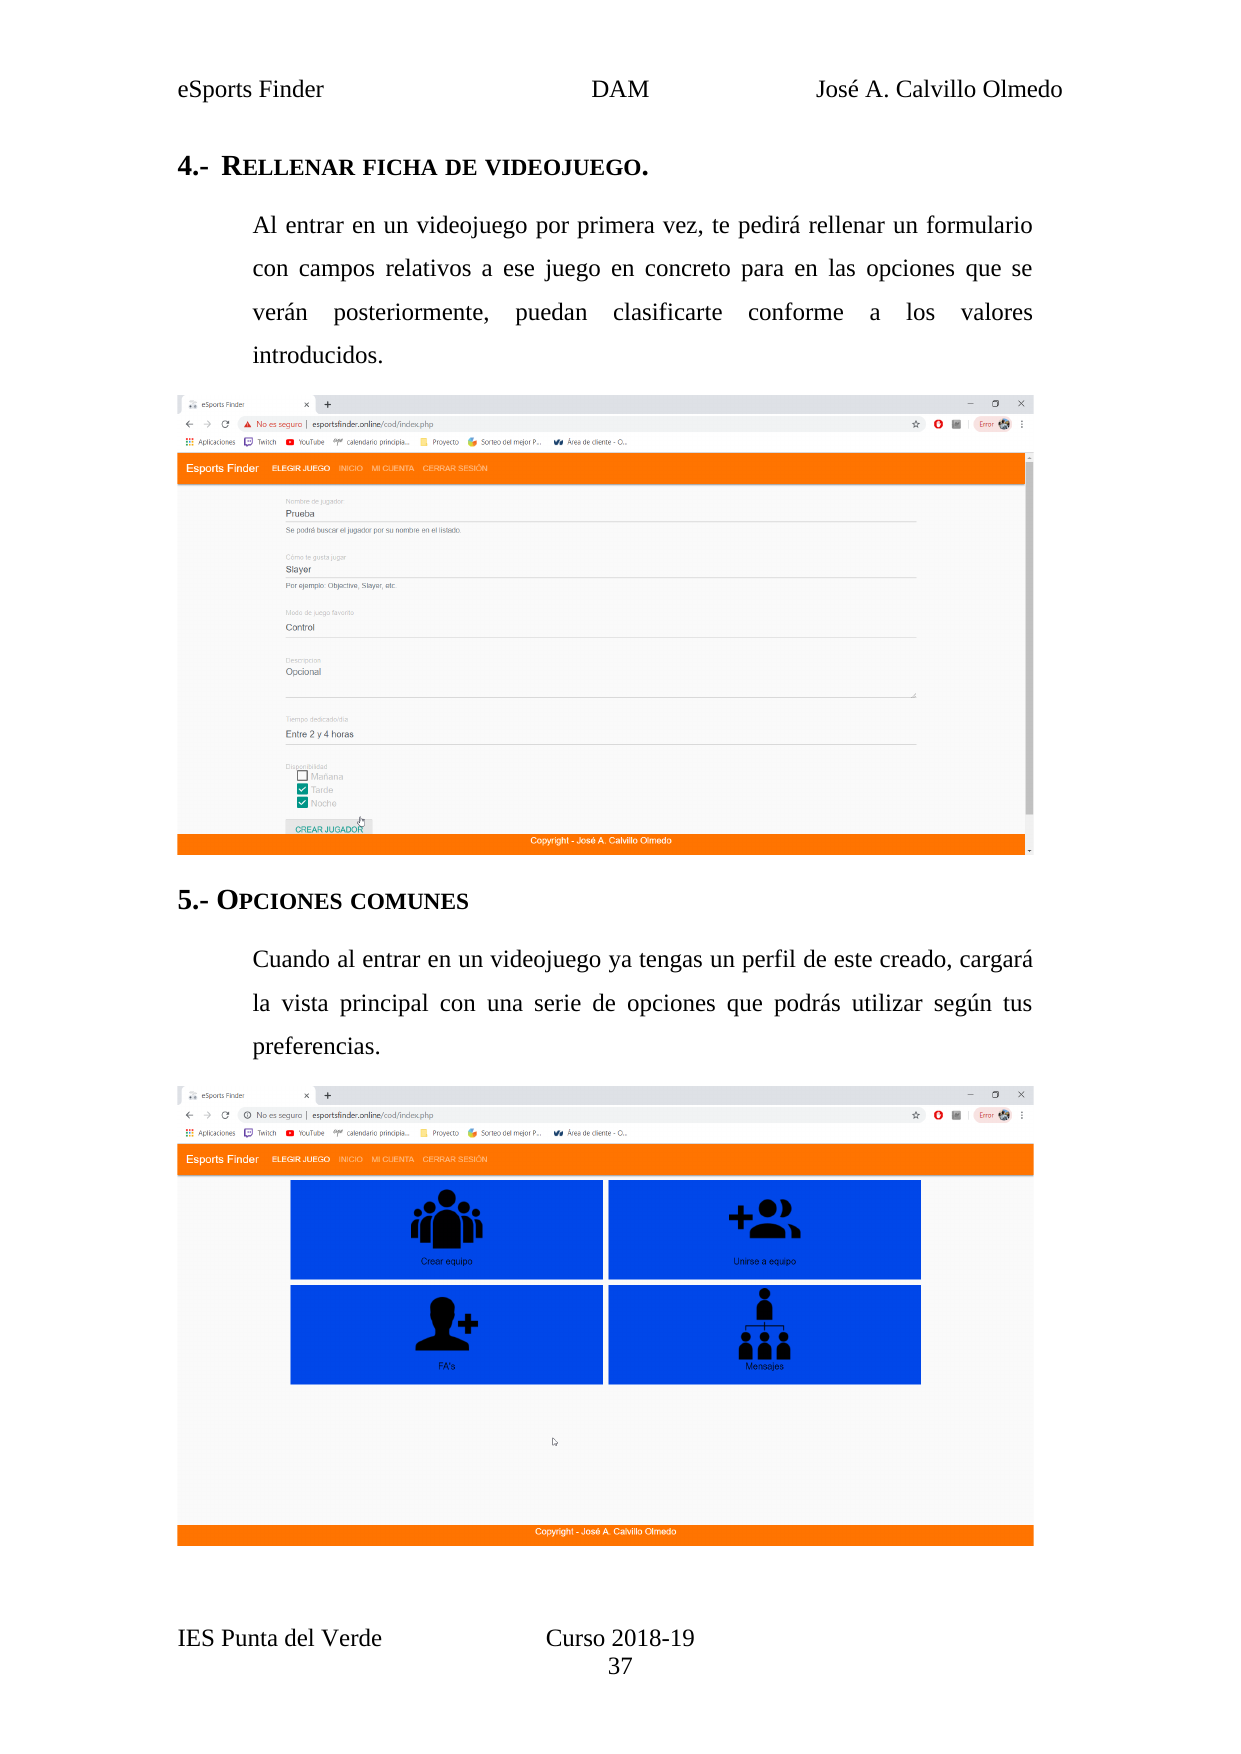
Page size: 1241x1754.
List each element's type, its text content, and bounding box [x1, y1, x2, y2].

picture [177, 1086, 1034, 1546]
text Cuando al entrar en un videojuego ya tengas un perfil de este creado, cargará la vista principal con una serie de opciones que podrás utilizar según tus preferencias. [252, 944, 1034, 1059]
picture [177, 395, 1034, 855]
text Al entrar en un videojuego por primera vez, te pedirá rellenar un formulario con campos relativos a ese juego en concreto para en las opciones que se verán posteriormente, puedan clasificarte conforme a los valores introducidos. [252, 210, 1034, 368]
text 5.- Opciones comunes [177, 882, 1034, 915]
text 4.- Rellenar ficha de videojuego. [177, 148, 1034, 181]
